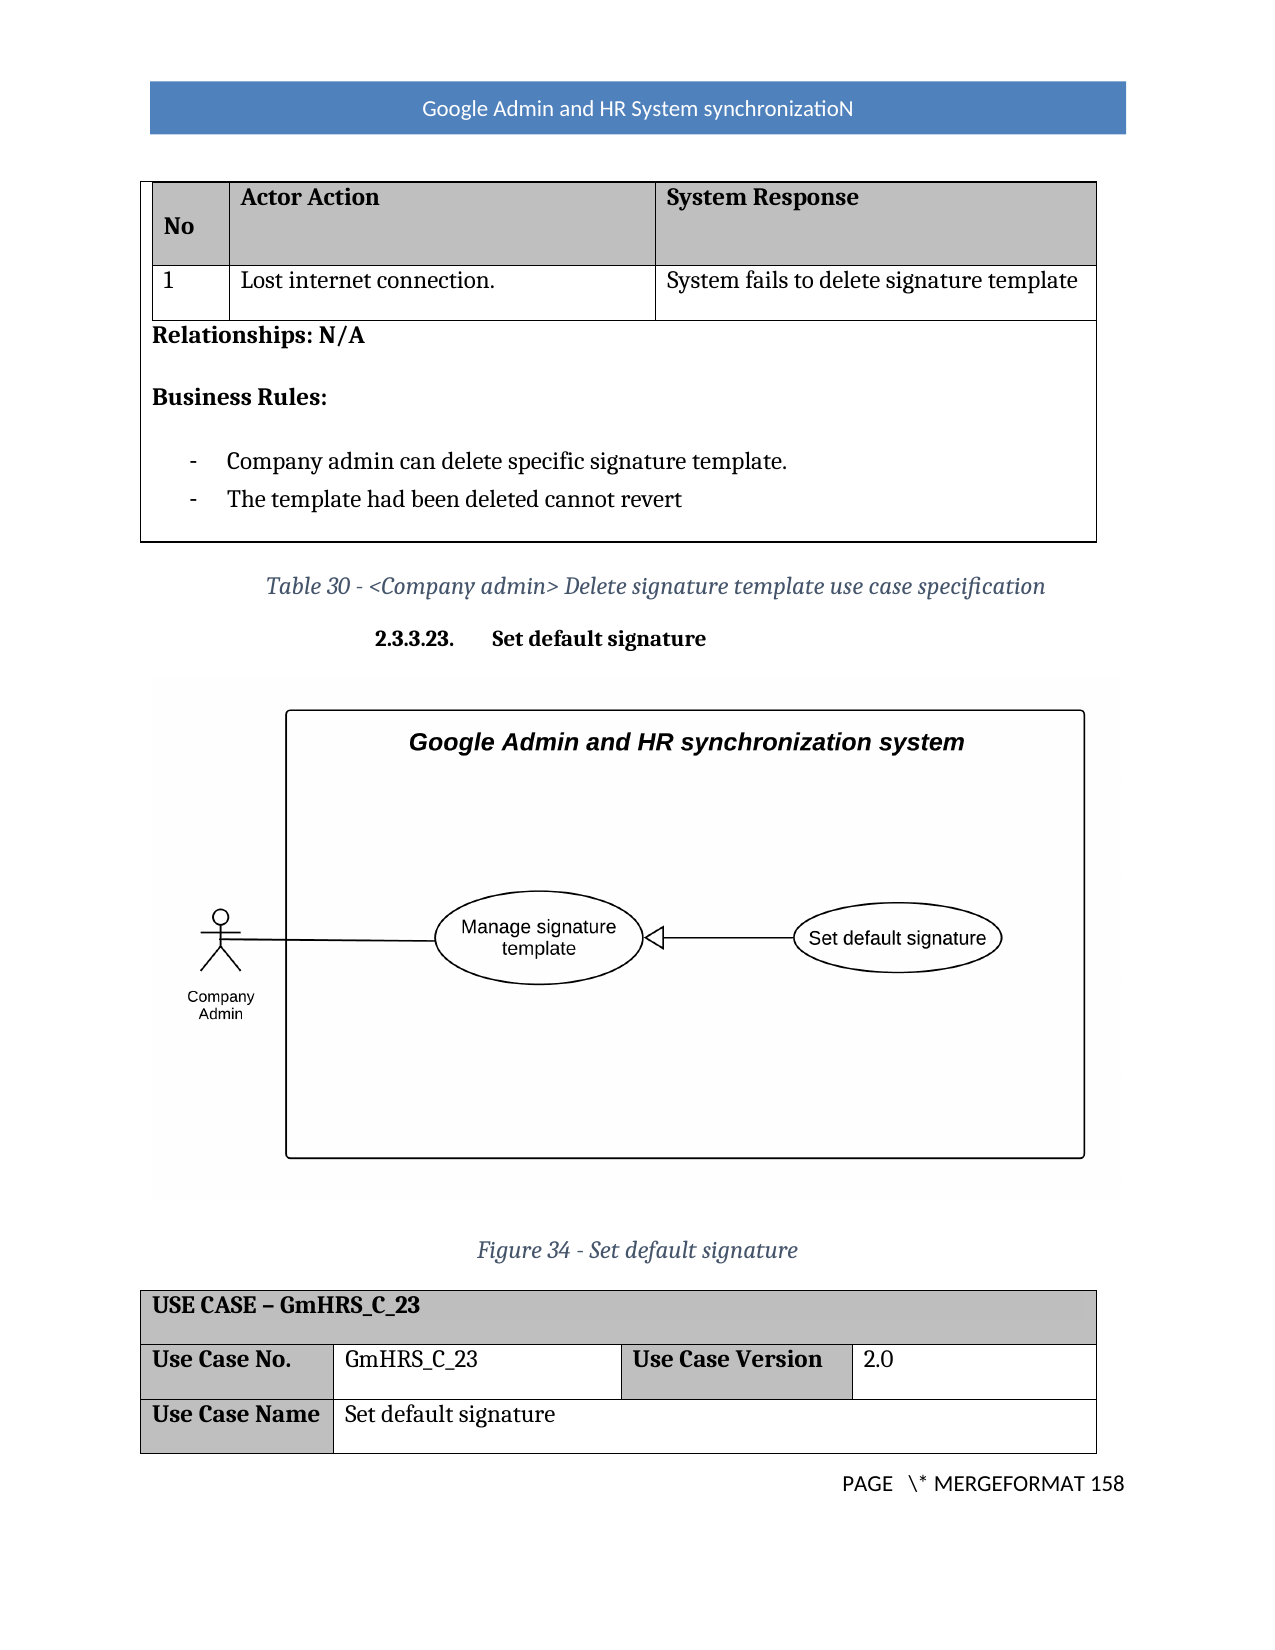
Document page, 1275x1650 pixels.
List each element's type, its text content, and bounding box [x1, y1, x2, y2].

text Table 30 - <Company admin> Delete signature template use case specification [187, 572, 1125, 600]
table_cell GmHRS_C_23 [334, 1345, 621, 1399]
table_cell 2.0 [853, 1345, 1096, 1399]
table_cell Use Case No. [141, 1345, 333, 1399]
text Figure 34 - Set default signature [150, 1236, 1125, 1265]
table_cell Set default signature [334, 1400, 1096, 1453]
table_cell Use Case Name [141, 1400, 333, 1453]
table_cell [141, 182, 1096, 541]
table_cell Use Case Version [622, 1345, 852, 1399]
picture [150, 676, 1125, 1203]
table_header USE CASE – GmHRS_C_23 [141, 1291, 1096, 1344]
subtitle Set default signature [375, 625, 1125, 652]
